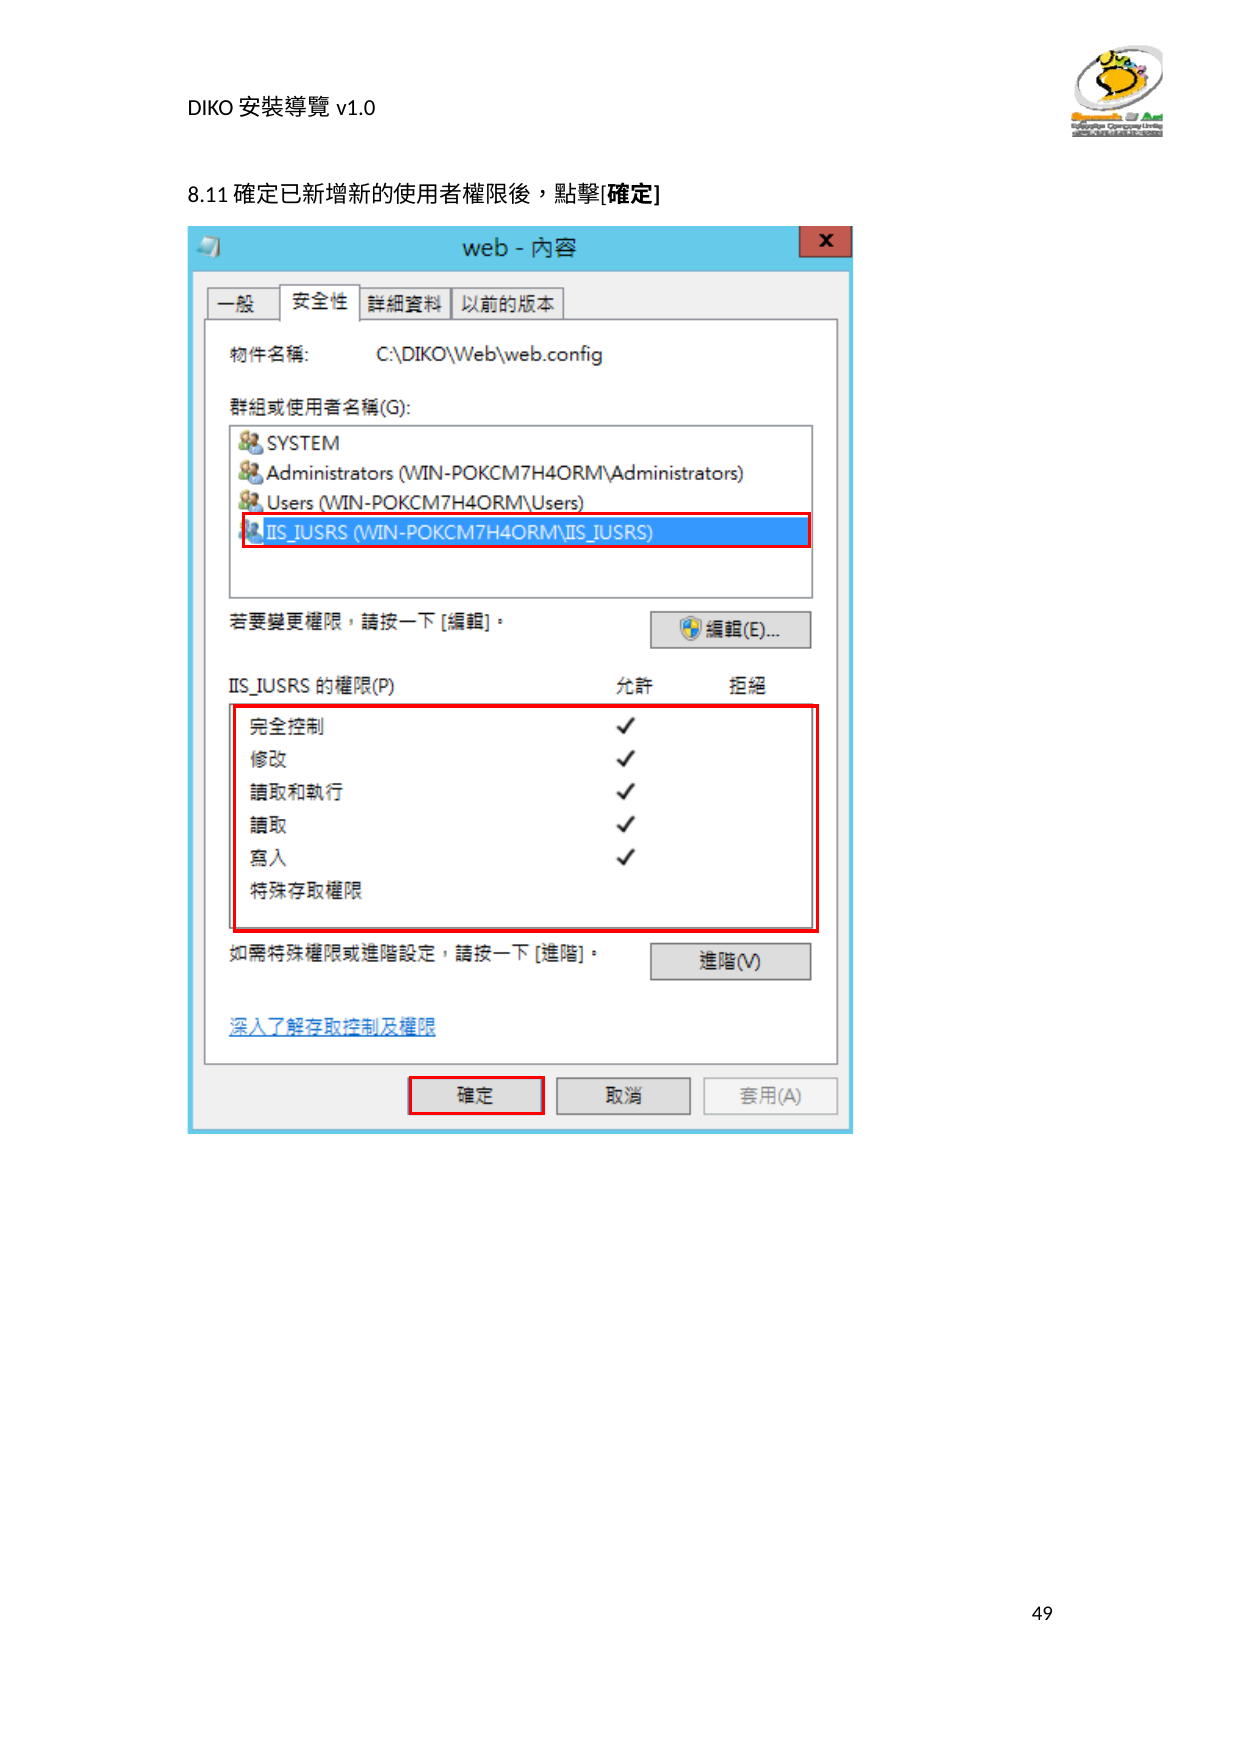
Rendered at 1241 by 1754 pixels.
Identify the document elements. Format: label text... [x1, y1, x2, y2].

picture [187, 226, 854, 1134]
picture [1068, 42, 1163, 137]
text 8.11 確定已新增新的使用者權限後，點擊[確定] [187, 174, 1053, 211]
